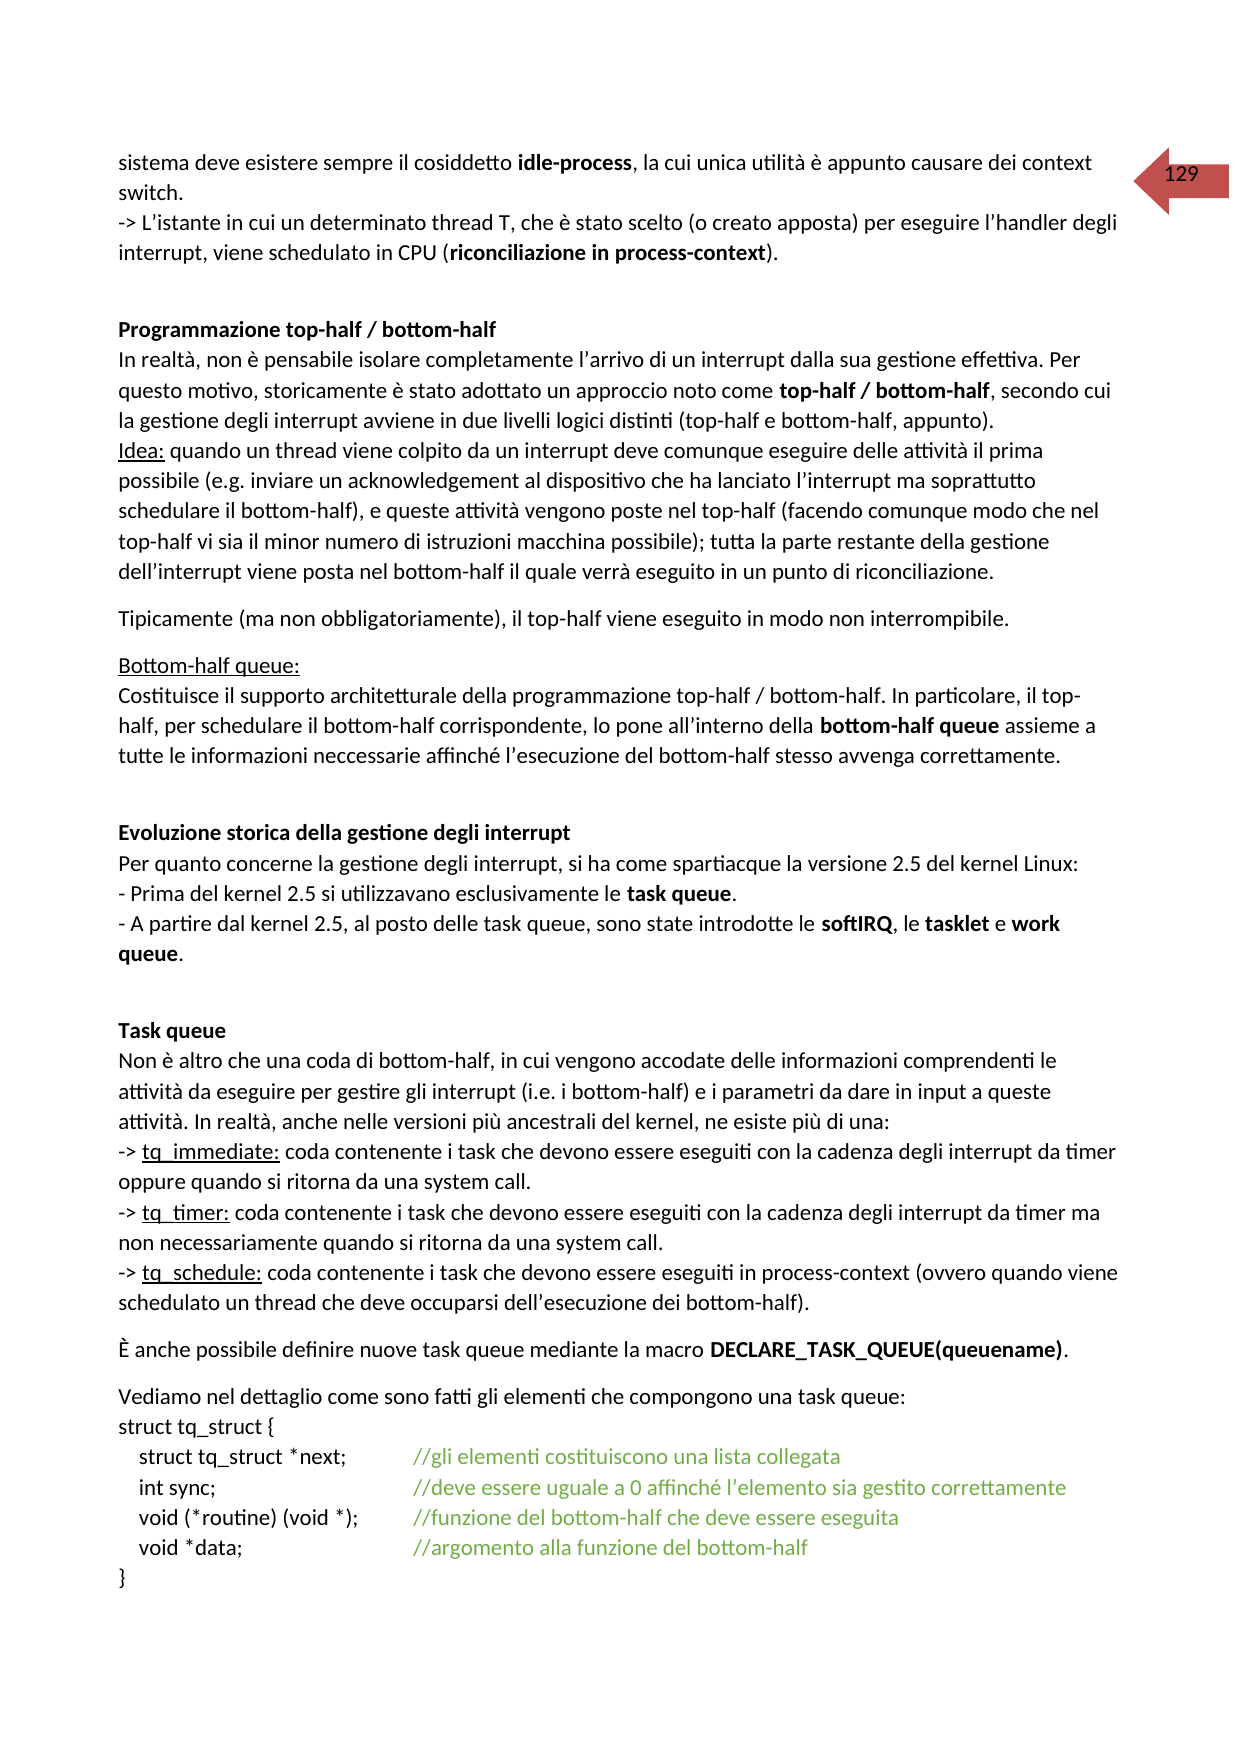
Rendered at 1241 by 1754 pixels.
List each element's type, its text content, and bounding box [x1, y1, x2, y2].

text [118, 148, 1122, 266]
text Programmazione top-half / bottom-half In realtà, non è pensabile isolare completamente l’arrivo di un interrupt dalla sua gestione effettiva. Per questo motivo, storicamente è stato adottato un approccio noto come top-half / bottom-half, secondo cui la gestione degli interrupt avviene in due livelli logici distinti (top-half e bottom-half, appunto). Idea: quando un thread viene colpito da un interrupt deve comunque eseguire delle attività il prima possibile (e.g. inviare un acknowledgement al dispositivo che ha lanciato l’interrupt ma soprattutto schedulare il bottom-half), e queste attività vengono poste nel top-half (facendo comunque modo che nel top-half vi sia il minor numero di istruzioni macchina possibile); tutta la parte restante della gestione dell’interrupt viene posta nel bottom-half il quale verrà eseguito in un punto di riconciliazione. [118, 285, 1122, 585]
text Tipicamente (ma non obbligatoriamente), il top-half viene eseguito in modo non interrompibile. [118, 604, 1122, 632]
text Evoluzione storica della gestione degli interrupt Per quanto concerne la gestione degli interrupt, si ha come spartiacque la versione 2.5 del kernel Linux: - Prima del kernel 2.5 si utilizzavano esclusivamente le task queue. - A partire dal kernel 2.5, al posto delle task queue, sono state introdotte le softIRQ, le tasklet e work queue. [118, 788, 1122, 967]
text Bottom-half queue: Costituisce il supporto architetturale della programmazione top-half / bottom-half. In particolare, il top-half, per schedulare il bottom-half corrispondente, lo pone all’interno della bottom-half queue assieme a tutte le informazioni neccessarie affinché l’esecuzione del bottom-half stesso avvenga correttamente. [118, 651, 1122, 769]
text Task queue Non è altro che una coda di bottom-half, in cui vengono accodate delle informazioni comprendenti le attività da eseguire per gestire gli interrupt (i.e. i bottom-half) e i parametri da dare in input a queste attività. In realtà, anche nelle versioni più ancestrali del kernel, ne esiste più di una: -> tq_immediate: coda contenente i task che devono essere eseguiti con la cadenza degli interrupt da timer oppure quando si ritorna da una system call. -> tq_timer: coda contenente i task che devono essere eseguiti con la cadenza degli interrupt da timer ma non necessariamente quando si ritorna da una system call. -> tq_schedule: coda contenente i task che devono essere eseguiti in process-context (ovvero quando viene schedulato un thread che deve occuparsi dell’esecuzione dei bottom-half). [118, 986, 1122, 1316]
text È anche possibile definire nuove task queue mediante la macro DECLARE_TASK_QUEUE(queuename). [118, 1335, 1122, 1363]
text Vediamo nel dettaglio come sono fatti gli elementi che compongono una task queue: struct tq_struct { struct tq_struct *next; //gli elementi costituiscono una lista collegata int sync; //deve essere uguale a 0 affinché l’elemento sia gestito correttamente void (*routine) (void *); //funzione del bottom-half che deve essere eseguita void *data; //argomento alla funzione del bottom-half } [118, 1382, 1122, 1591]
